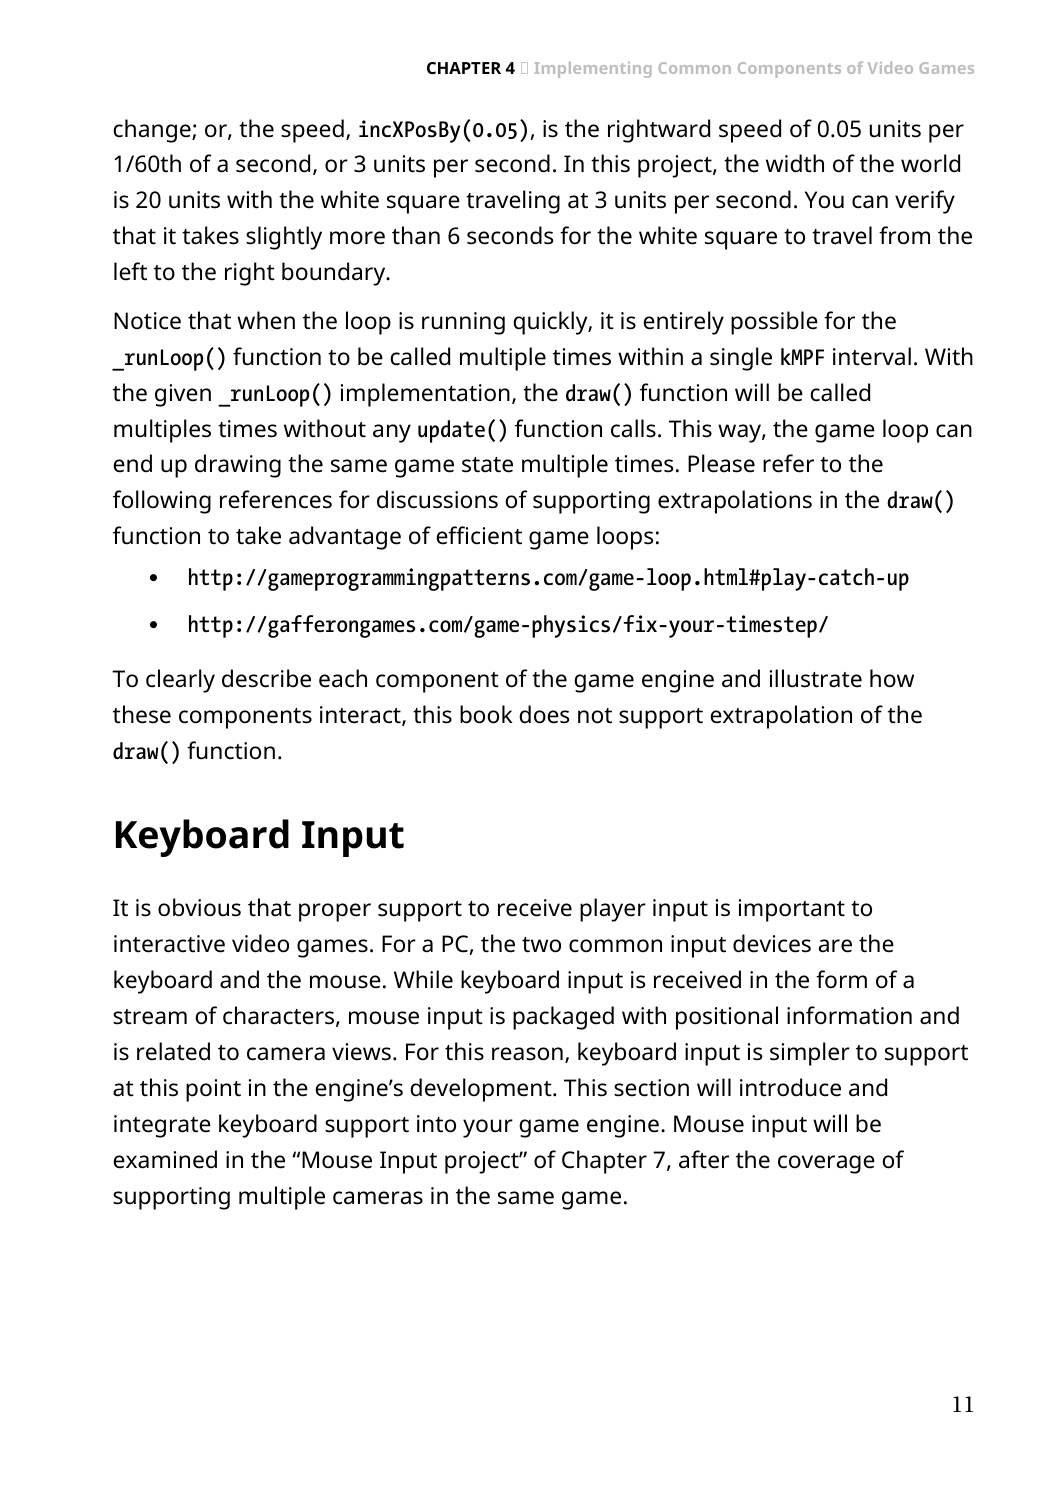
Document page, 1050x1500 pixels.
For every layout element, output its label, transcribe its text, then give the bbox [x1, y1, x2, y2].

text http://gameprogrammingpatterns.com/game-loop.html#play-catch-up [150, 569, 975, 592]
text It is obvious that proper support to receive player input is important to interactive video games. For a PC, the two common input devices are the keyboard and the mouse. While keyboard input is received in the form of a stream of characters, mouse input is packaged with positional information and is related to camera views. For this reason, keyboard input is simpler to support at this point in the engine’s development. This section will introduce and integrate keyboard support into your game engine. Mouse input will be examined in the “Mouse Input project” of Chapter 7, after the coverage of supporting multiple cameras in the same game. [112, 892, 975, 1211]
text http://gafferongames.com/game-physics/fix-your-timestep/ [150, 616, 975, 639]
subtitle Keyboard Input [112, 808, 975, 859]
text Notice that when the loop is running quickly, it is entirely possible for the _runLoop() function to be called multiple times within a single kMPF interval. With the given _runLoop() implementation, the draw() function will be called multiples times without any update() function calls. This way, the game loop can end up drawing the same game state multiple times. Please refer to the following references for discussions of supporting extrapolations in the draw() function to take advantage of efficient game loops: [112, 305, 975, 552]
text To clearly describe each component of the game engine and illustrate how these components interact, this book does not support extrapolation of the draw() function. [112, 663, 975, 766]
